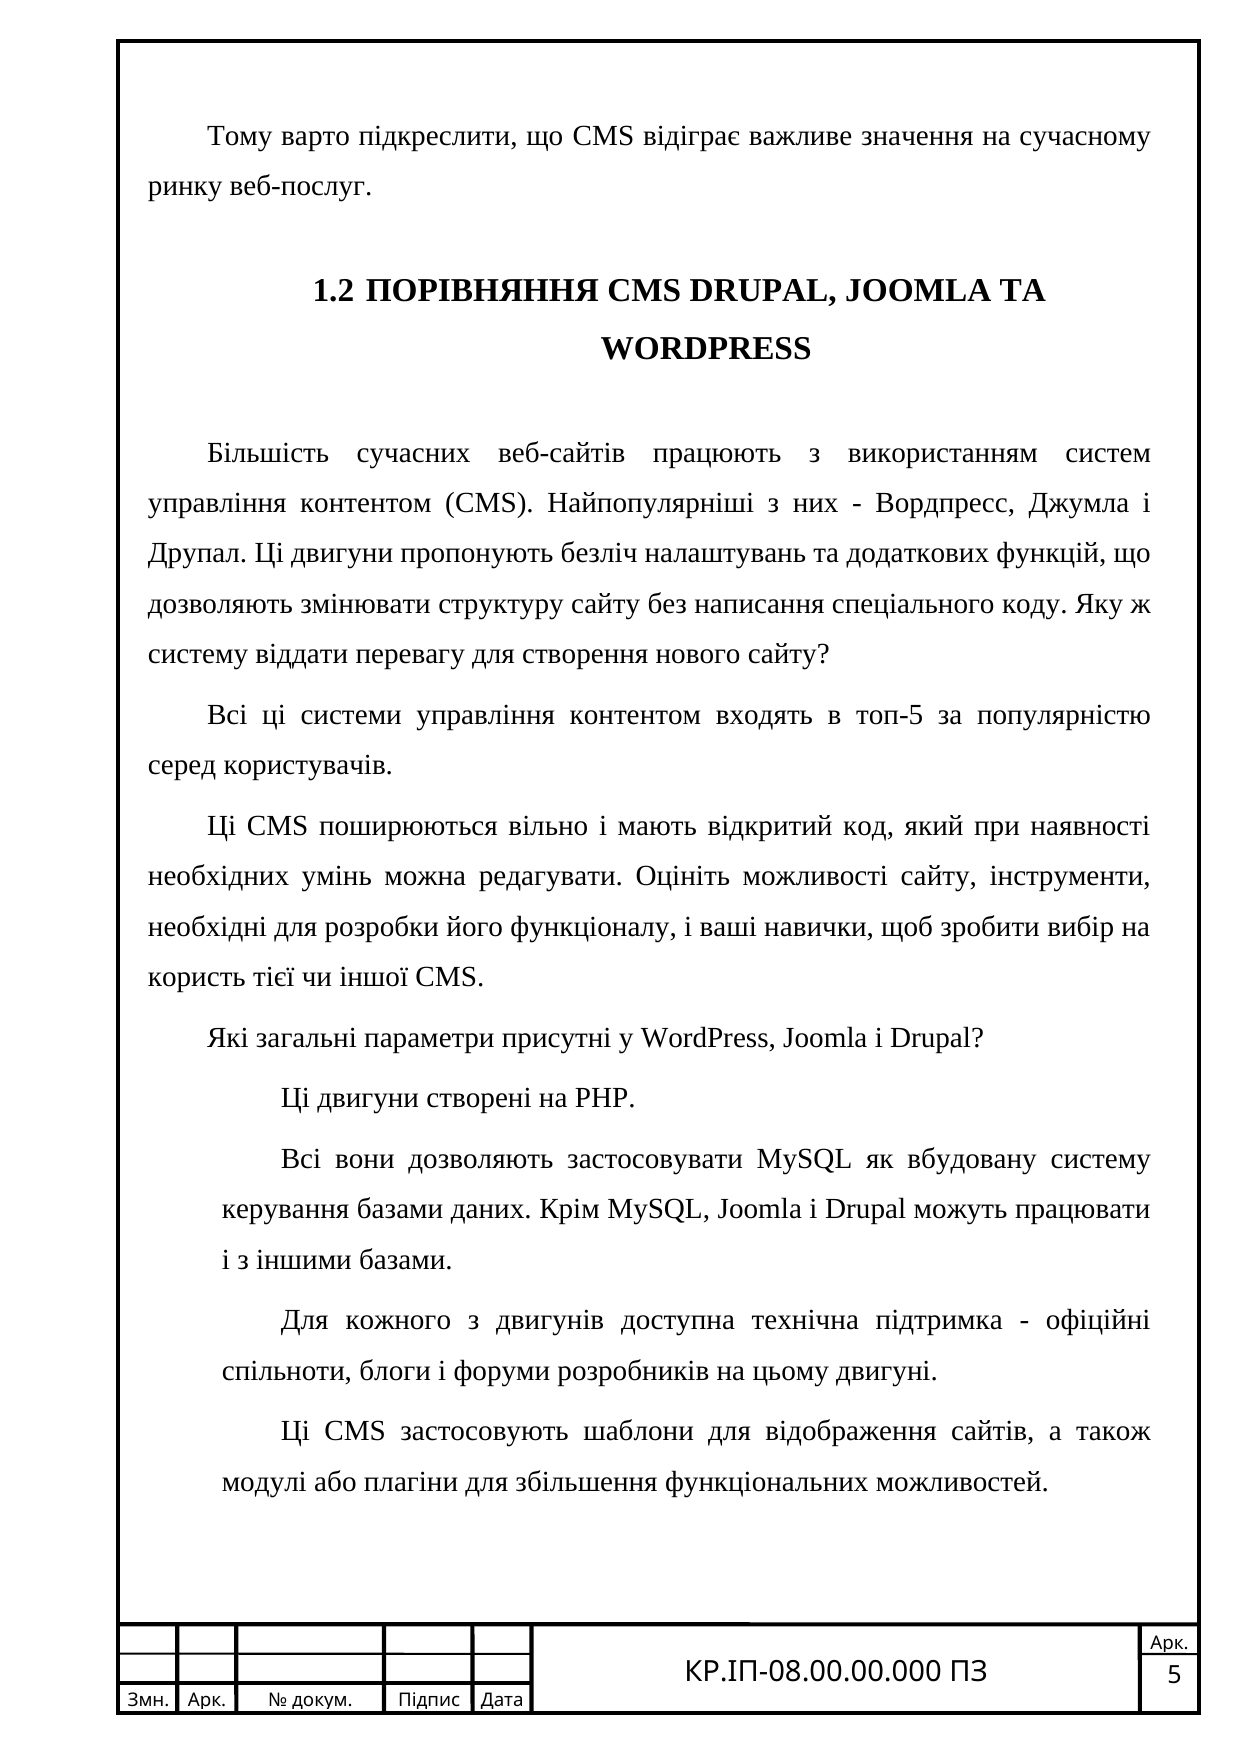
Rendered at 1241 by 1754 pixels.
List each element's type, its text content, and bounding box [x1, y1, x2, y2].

text Які загальні параметри присутні у WordPress, Joomla і Drupal? [148, 1020, 1152, 1053]
text Тому варто підкреслити, що CMS відіграє важливе значення на сучасному ринку веб-послуг. [148, 118, 1152, 202]
text Ці двигуни створені на PHP. [222, 1080, 1152, 1114]
text Більшість сучасних веб-сайтів працюють з використанням систем управління контентом (CMS). Найпопулярніші з них - Вордпресс, Джумла і Друпал. Ці двигуни пропонують безліч налаштувань та додаткових функцій, що дозволяють змінювати структуру сайту без написання спеціального коду. Яку ж систему віддати перевагу для створення нового сайту? [148, 435, 1152, 670]
text Ці CMS застосовують шаблони для відображення сайтів, а також модулі або плагіни для збільшення функціональних можливостей. [222, 1413, 1152, 1497]
text Ці CMS поширюються вільно і мають відкритий код, який при наявності необхідних умінь можна редагувати. Оцініть можливості сайту, інструменти, необхідні для розробки його функціоналу, і ваші навички, щоб зробити вибір на користь тієї чи іншої CMS. [148, 808, 1152, 992]
text Для кожного з двигунів доступна технічна підтримка - офіційні спільноти, блоги і форуми розробників на цьому двигуні. [222, 1302, 1152, 1386]
text Всі ці системи управління контентом входять в топ-5 за популярністю серед користувачів. [148, 697, 1152, 781]
subtitle ПОРІВНЯННЯ CMS DRUPAL, JOOMLA ТА WORDPRESS [207, 270, 1152, 366]
text Всі вони дозволяють застосовувати MySQL як вбудовану систему керування базами даних. Крім MySQL, Joomla і Drupal можуть працювати і з іншими базами. [222, 1141, 1152, 1275]
